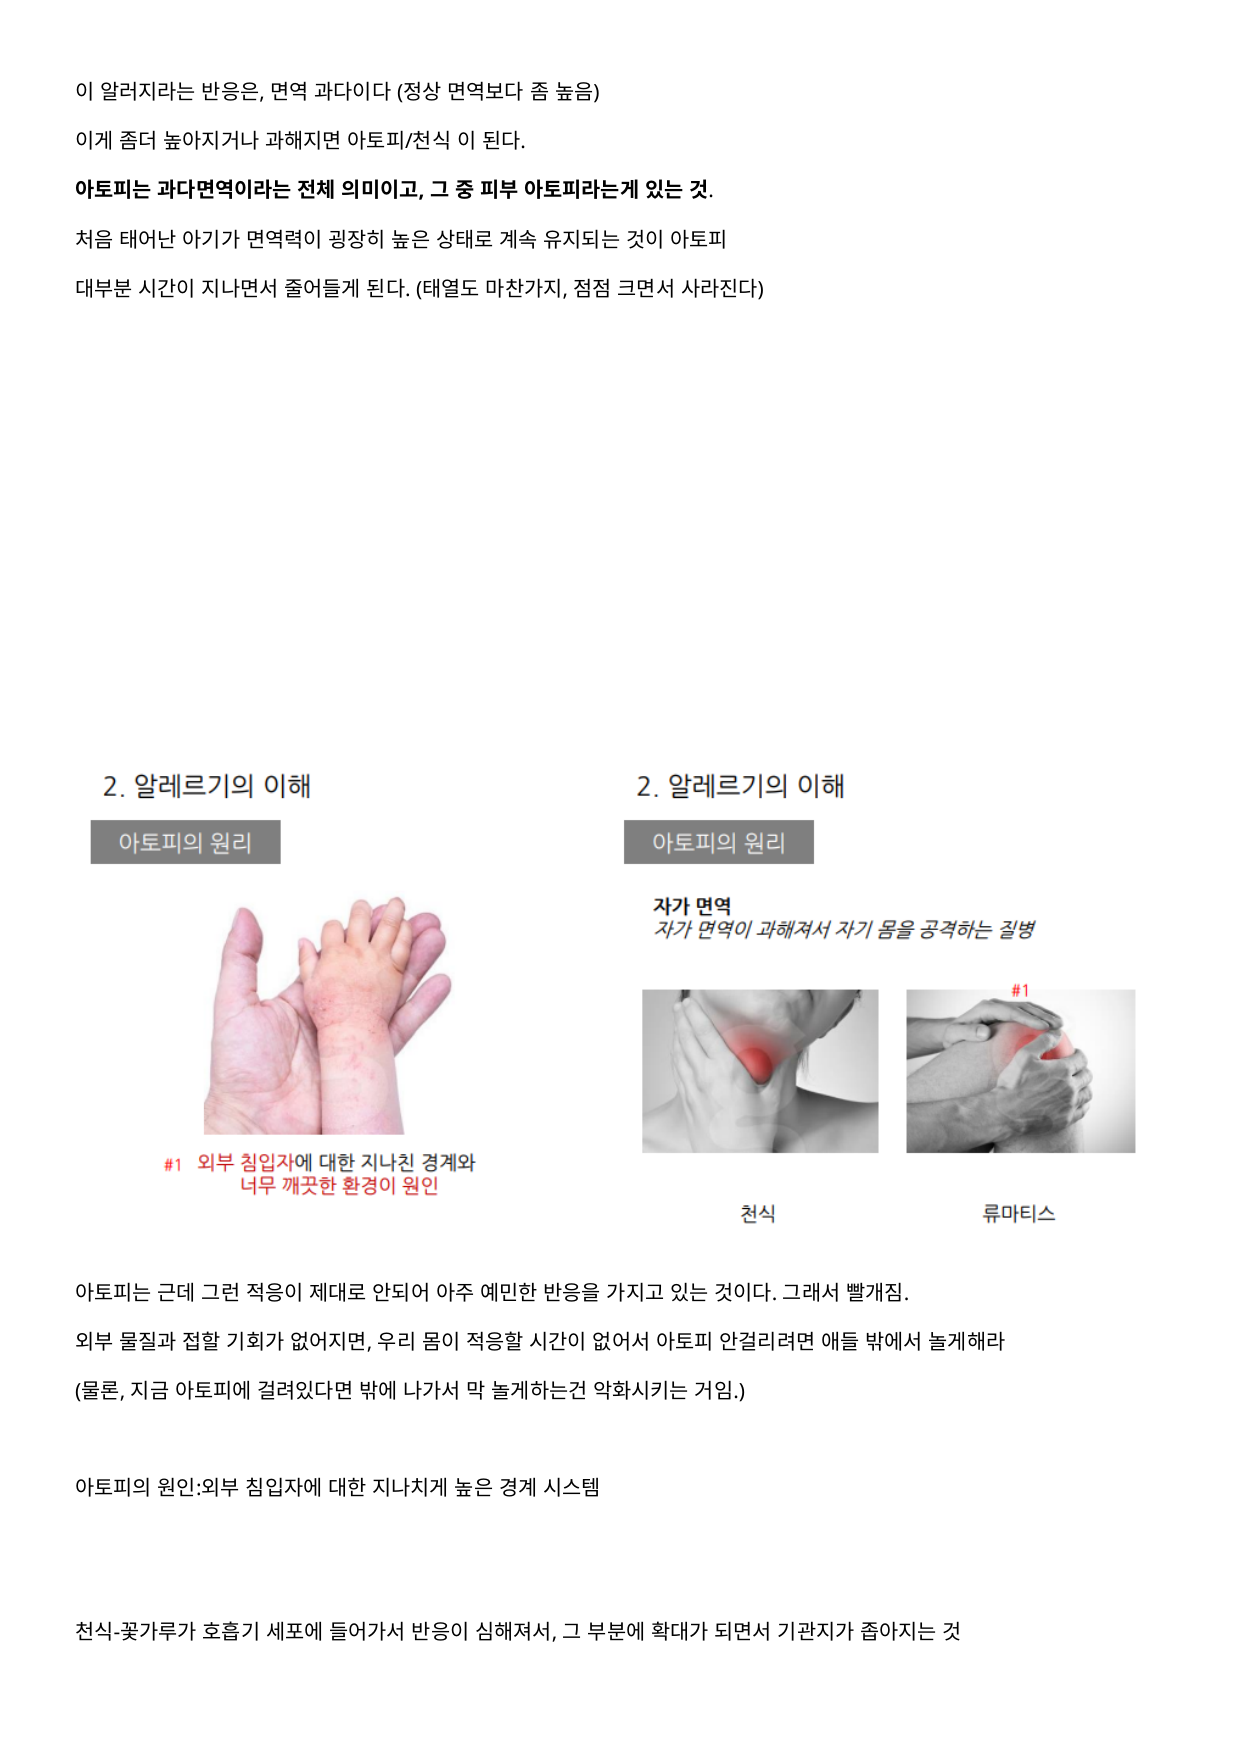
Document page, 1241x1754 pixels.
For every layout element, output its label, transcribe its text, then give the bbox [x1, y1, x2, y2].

text 처음 태어난 아기가 면역력이 굉장히 높은 상태로 계속 유지되는 것이 아토피 [75, 223, 1165, 253]
text 대부분 시간이 지나면서 줄어들게 된다. (태열도 마찬가지, 점점 크면서 사라진다) [75, 272, 1165, 303]
text 외부 물질과 접할 기회가 없어지면, 우리 몸이 적응할 시간이 없어서 아토피 안걸리려면 애들 밖에서 놀게해라 [75, 1325, 1165, 1356]
text 이게 좀더 높아지거나 과해지면 아토피/천식 이 된다. [75, 124, 1165, 155]
text 이 알러지라는 반응은, 면역 과다이다 (정상 면역보다 좀 높음) [75, 75, 1165, 105]
picture [75, 747, 1166, 1258]
text 아토피는 과다면역이라는 전체 의미이고, 그 중 피부 아토피라는게 있는 것. [75, 174, 1165, 204]
text (물론, 지금 아토피에 걸려있다면 밖에 나가서 막 놀게하는건 악화시키는 거임.) [75, 1375, 1165, 1405]
text 천식-꽃가루가 호흡기 세포에 들어가서 반응이 심해져서, 그 부분에 확대가 되면서 기관지가 좁아지는 것 [75, 1615, 1165, 1646]
text 아토피의 원인:외부 침입자에 대한 지나치게 높은 경계 시스템 [75, 1471, 1165, 1502]
text 아토피는 근데 그런 적응이 제대로 안되어 아주 예민한 반응을 가지고 있는 것이다. 그래서 빨개짐. [75, 1276, 1165, 1306]
